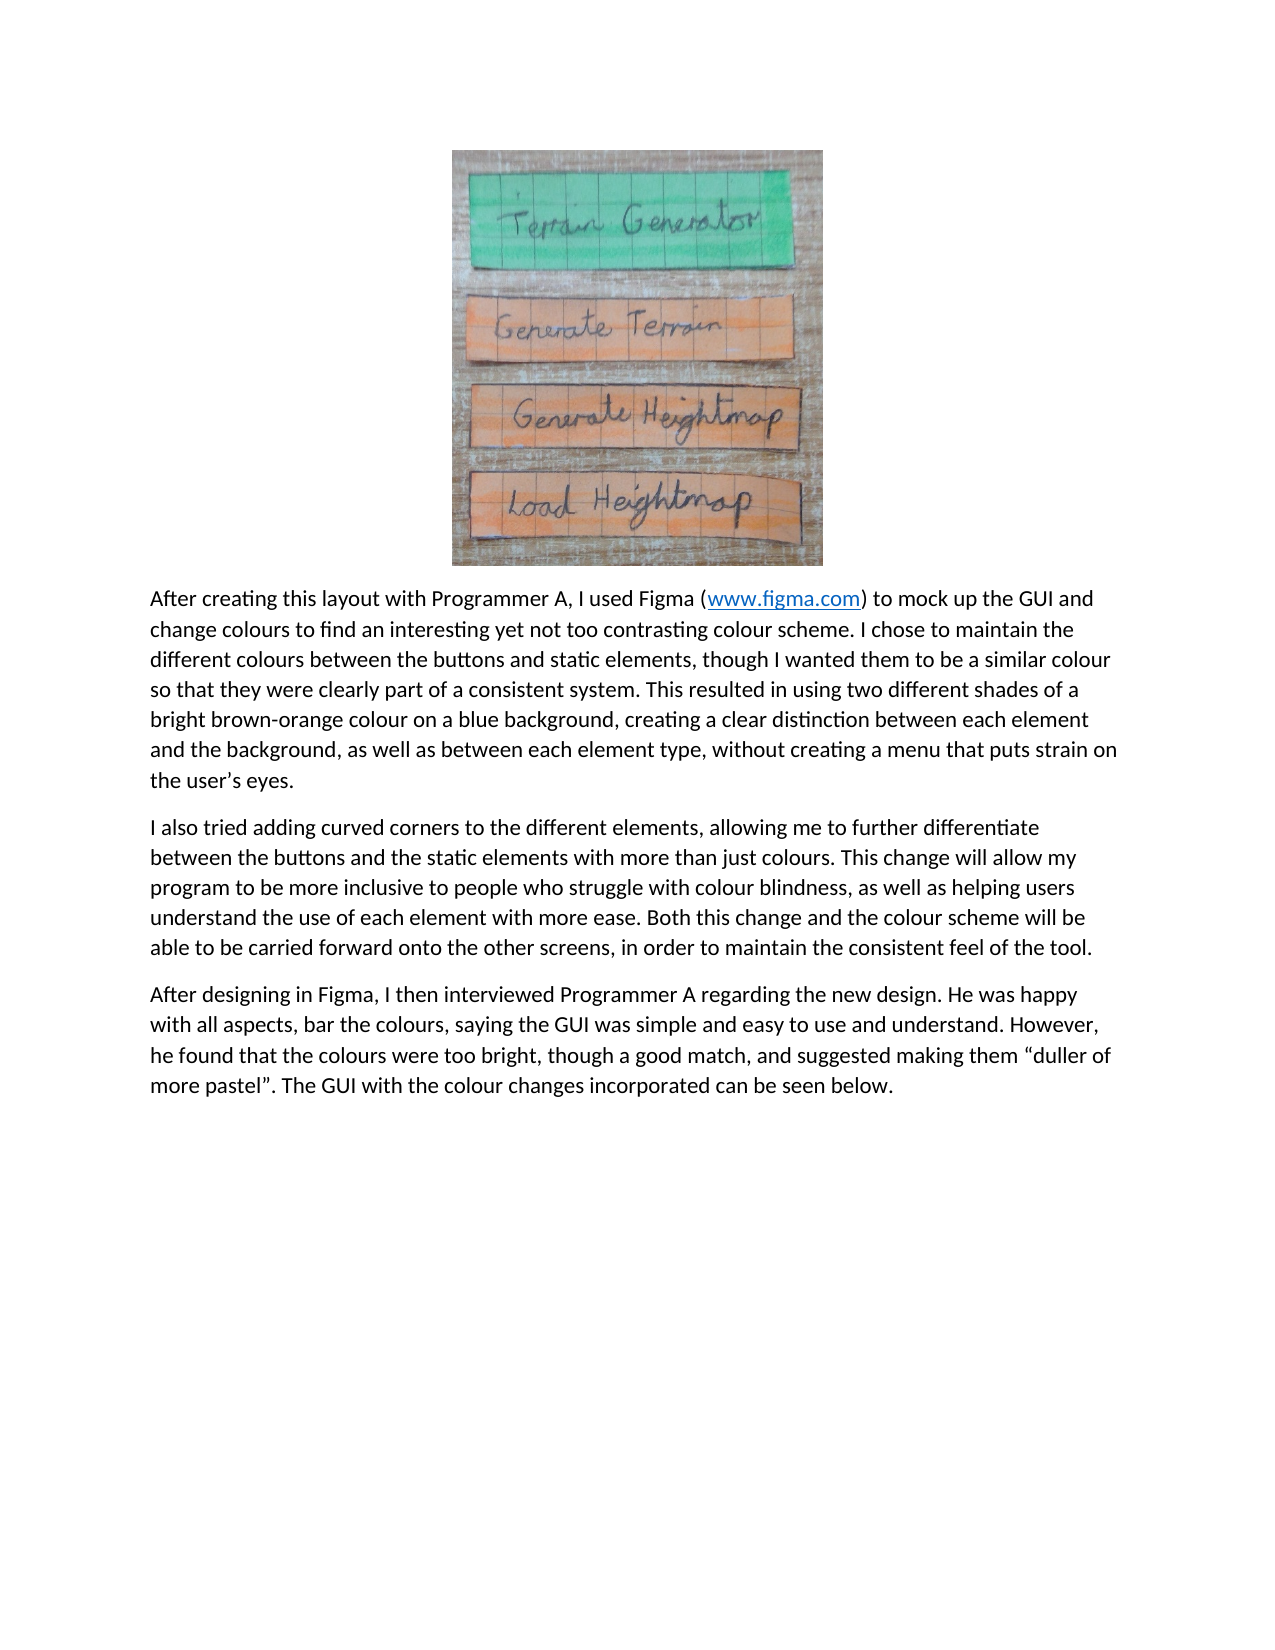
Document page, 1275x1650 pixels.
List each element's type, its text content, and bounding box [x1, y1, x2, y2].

text After designing in Figma, I then interviewed Programmer A regarding the new design. He was happy with all aspects, bar the colours, saying the GUI was simple and easy to use and understand. However, he found that the colours were too bright, though a good match, and suggested making them “duller of more pastel”. The GUI with the colour changes incorporated can be seen below. [150, 980, 1125, 1099]
text I also tried adding curved corners to the different elements, allowing me to further differentiate between the buttons and the static elements with more than just colours. This change will allow my program to be more inclusive to people who struggle with colour blindness, as well as helping users understand the use of each element with more ease. Both this change and the colour scheme will be able to be carried forward onto the other screens, in order to maintain the consistent feel of the tool. [150, 813, 1125, 961]
picture [452, 150, 823, 566]
text After creating this layout with Programmer A, I used Figma (www.figma.com) to mock up the GUI and change colours to find an interesting yet not too contrasting colour scheme. I chose to maintain the different colours between the buttons and static elements, though I wanted them to be a similar colour so that they were clearly part of a consistent system. This resulted in using two different shades of a bright brown-orange colour on a blue background, creating a clear distinction between each element and the background, as well as between each element type, without creating a menu that puts strain on the user’s eyes. [150, 584, 1125, 794]
